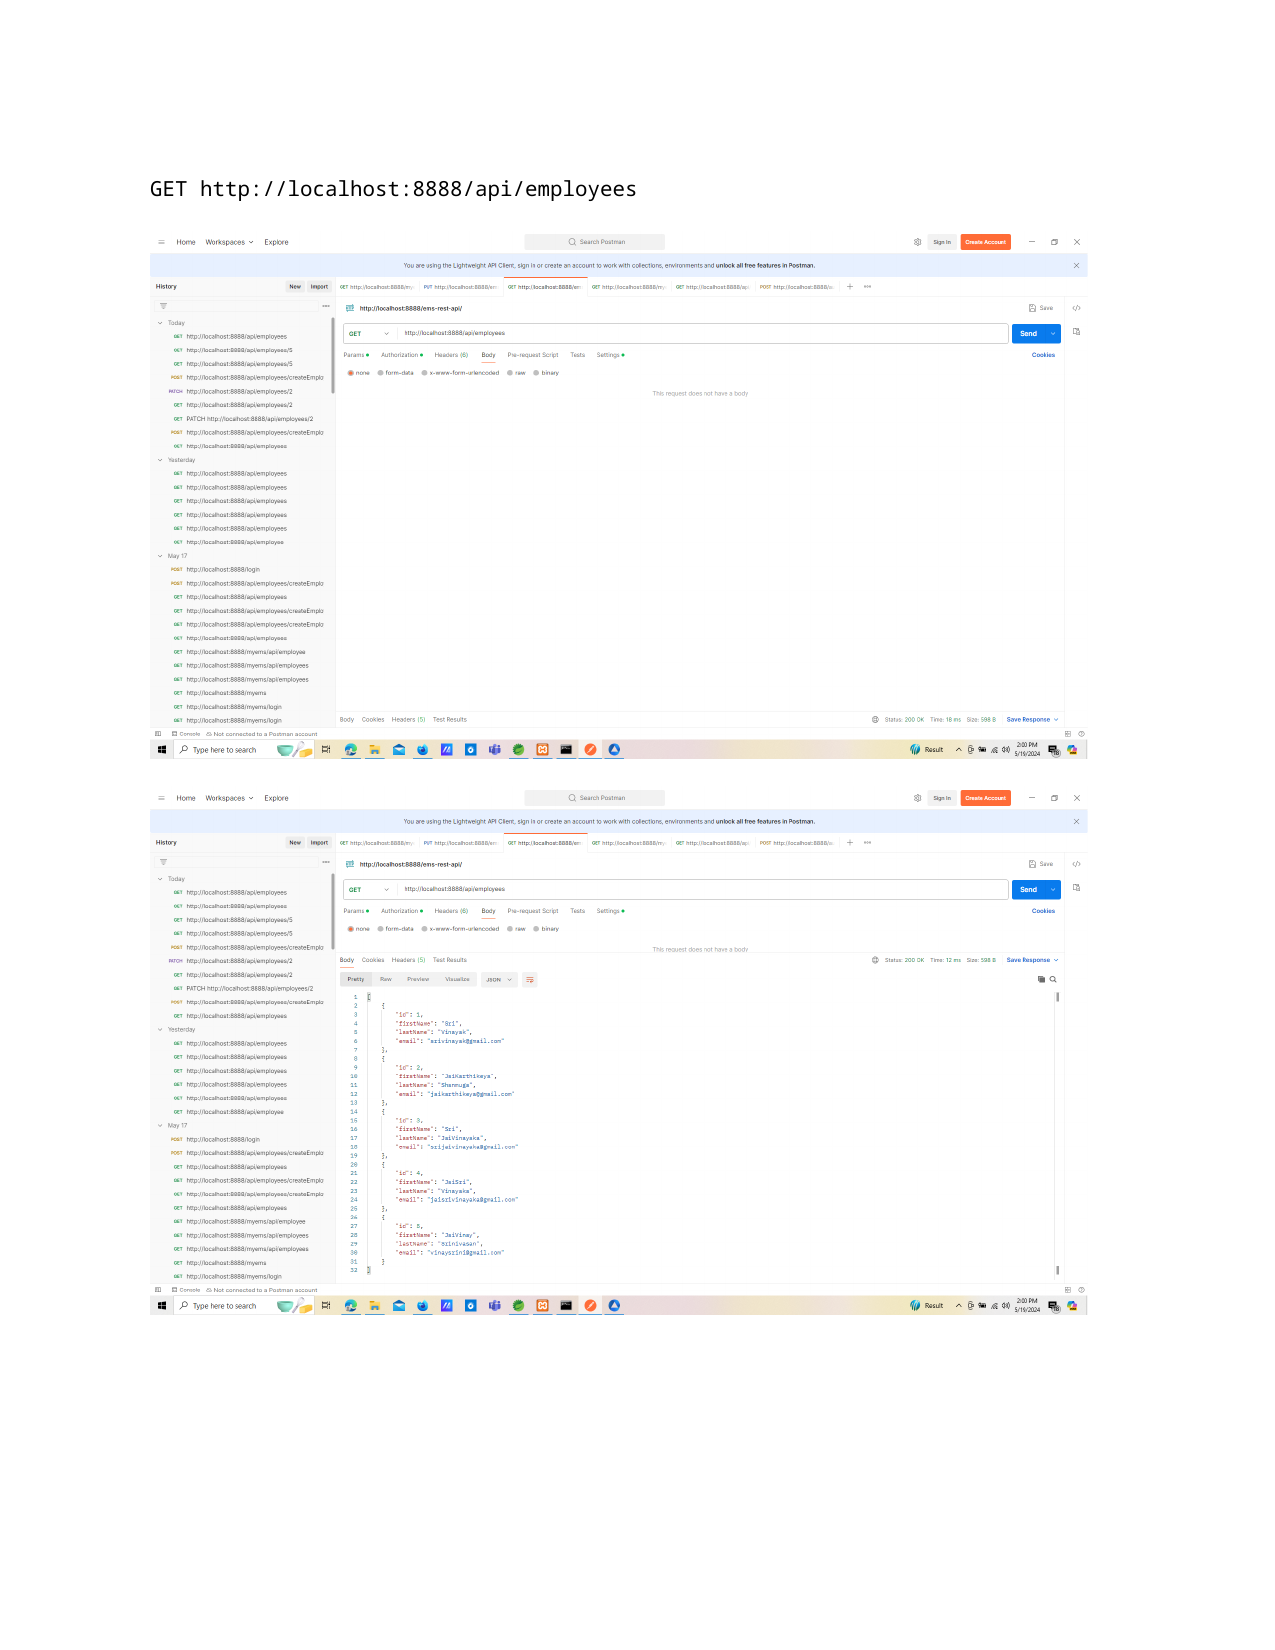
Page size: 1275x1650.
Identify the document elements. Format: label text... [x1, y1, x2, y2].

picture [150, 231, 1088, 759]
text GET http://localhost:8888/api/employees [150, 174, 1125, 202]
picture [150, 786, 1088, 1315]
